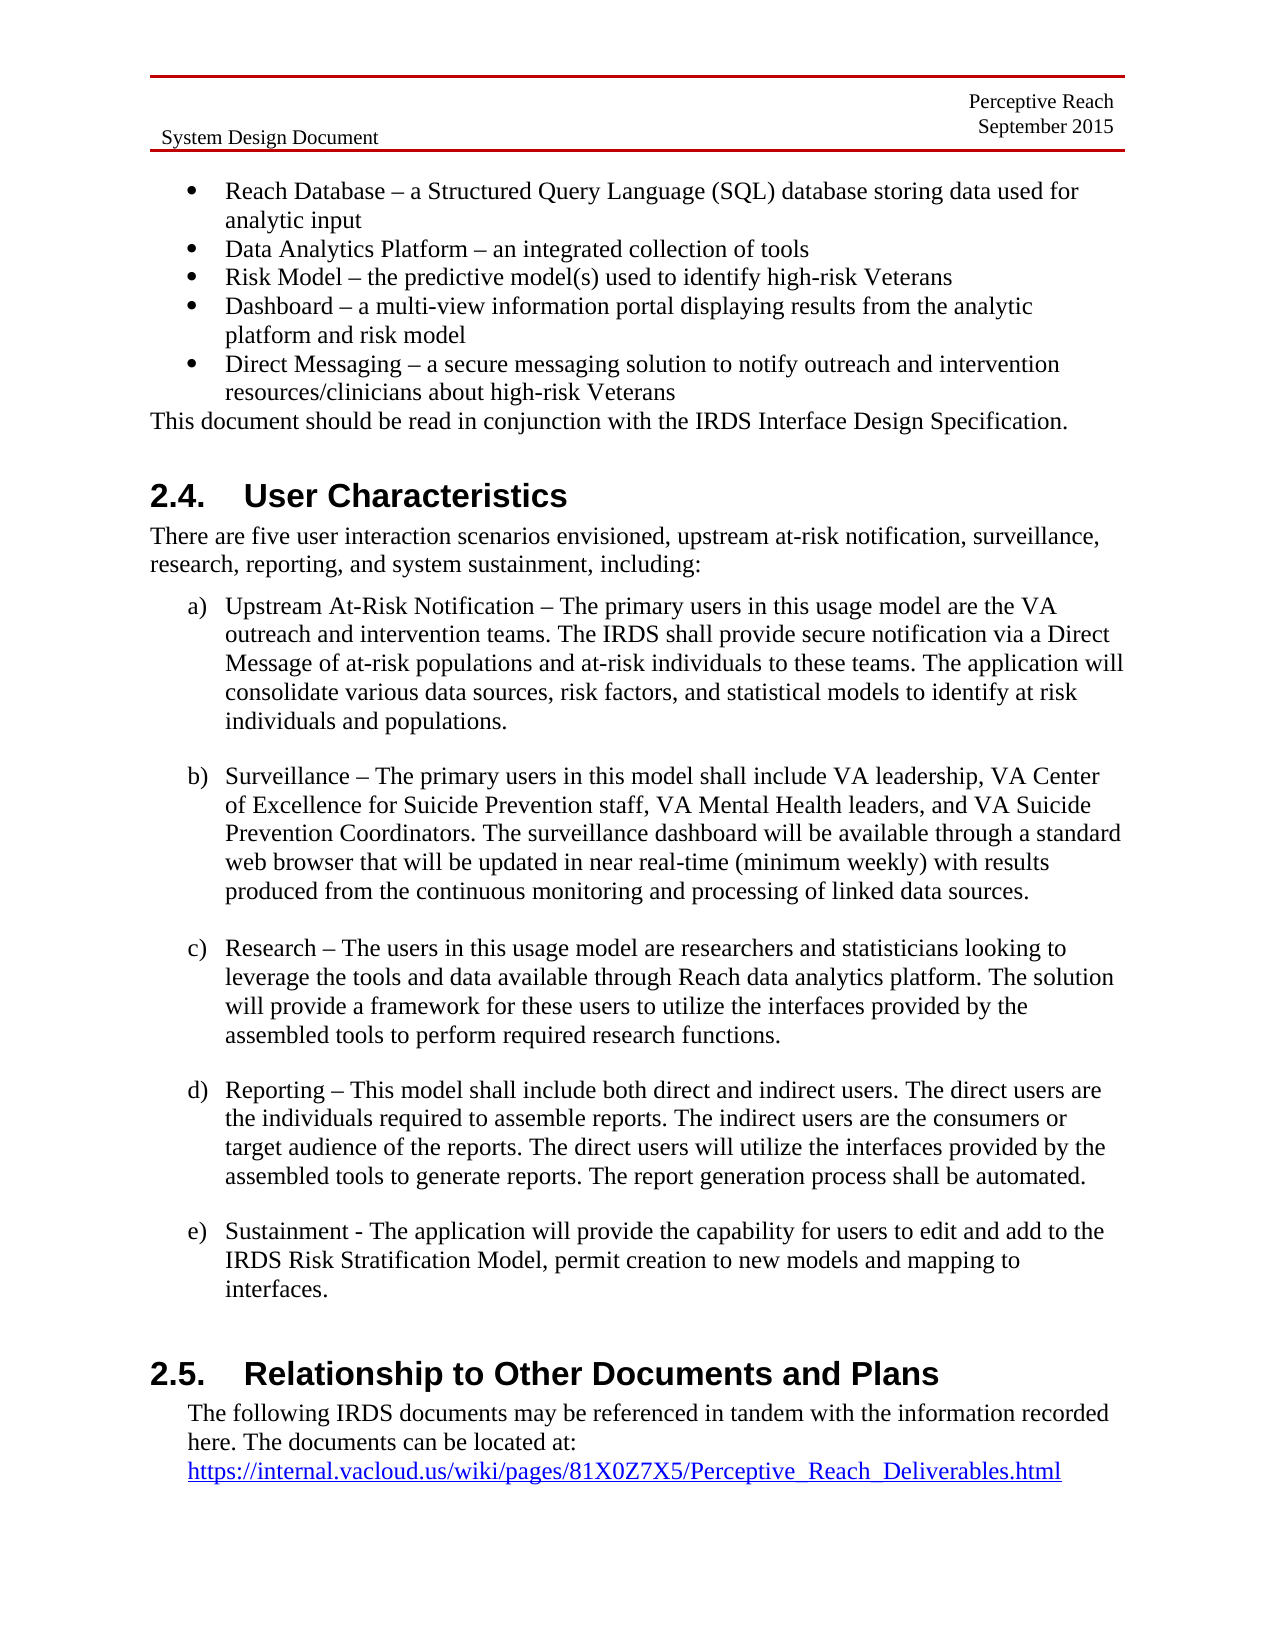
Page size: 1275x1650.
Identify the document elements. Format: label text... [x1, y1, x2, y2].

list Upstream At-Risk Notification – The primary users in this usage model are the VA outreach and intervention teams. The IRDS shall provide secure notification via a Direct Message of at-risk populations and at-risk individuals to these teams. The application will consolidate various data sources, risk factors, and statistical models to identify at risk individuals and populations. [187, 591, 1125, 761]
list Research – The users in this usage model are researchers and statisticians looking to leverage the tools and data available through Reach data analytics platform. The solution will provide a framework for these users to utilize the interfaces provided by the assembled tools to perform required research functions. [187, 933, 1125, 1075]
text There are five user interaction scenarios envisioned, upstream at-risk notification, surveillance, research, reporting, and system sustainment, including: [150, 521, 1125, 578]
list Risk Model – the predictive model(s) used to identify high-risk Veterans [187, 262, 1125, 291]
list Surveillance – The primary users in this model shall include VA leadership, VA Center of Excellence for Suicide Prevention staff, VA Mental Health leaders, and VA Suicide Prevention Coordinators. The surveillance dashboard will be available through a standard web browser that will be updated in near real-time (minimum weekly) with results produced from the continuous monitoring and processing of linked data sources. [187, 761, 1125, 905]
text This document should be read in conjunction with the IRDS Interface Design Specification. [150, 406, 1125, 435]
list Reach Database – a Structured Query Language (SQL) database storing data used for analytic input [187, 176, 1125, 234]
list Dashboard – a multi-view information portal displaying results from the analytic platform and risk model [187, 291, 1125, 349]
list Sustainment - The application will provide the capability for users to edit and add to the IRDS Risk Stratification Model, permit creation to new models and mapping to interfaces. [187, 1216, 1125, 1302]
text The following IRDS documents may be referenced in tandem with the information recorded here. The documents can be located at: https://internal.vacloud.us/wiki/pages/81X0Z7X5/Perceptive_Reach_Deliverables.html [187, 1398, 1125, 1485]
subtitle User Characteristics [150, 476, 1125, 514]
list Direct Messaging – a secure messaging solution to notify outreach and intervention resources/clinicians about high-risk Veterans [187, 349, 1125, 406]
subtitle Relationship to Other Documents and Plans [150, 1354, 1125, 1392]
list Data Analytics Platform – an integrated collection of tools [187, 234, 1125, 262]
list Reporting – This model shall include both direct and indirect users. The direct users are the individuals required to assemble reports. The indirect users are the consumers or target audience of the reports. The direct users will utilize the interfaces provided by the assembled tools to generate reports. The report generation process shall be automated. [187, 1075, 1125, 1216]
